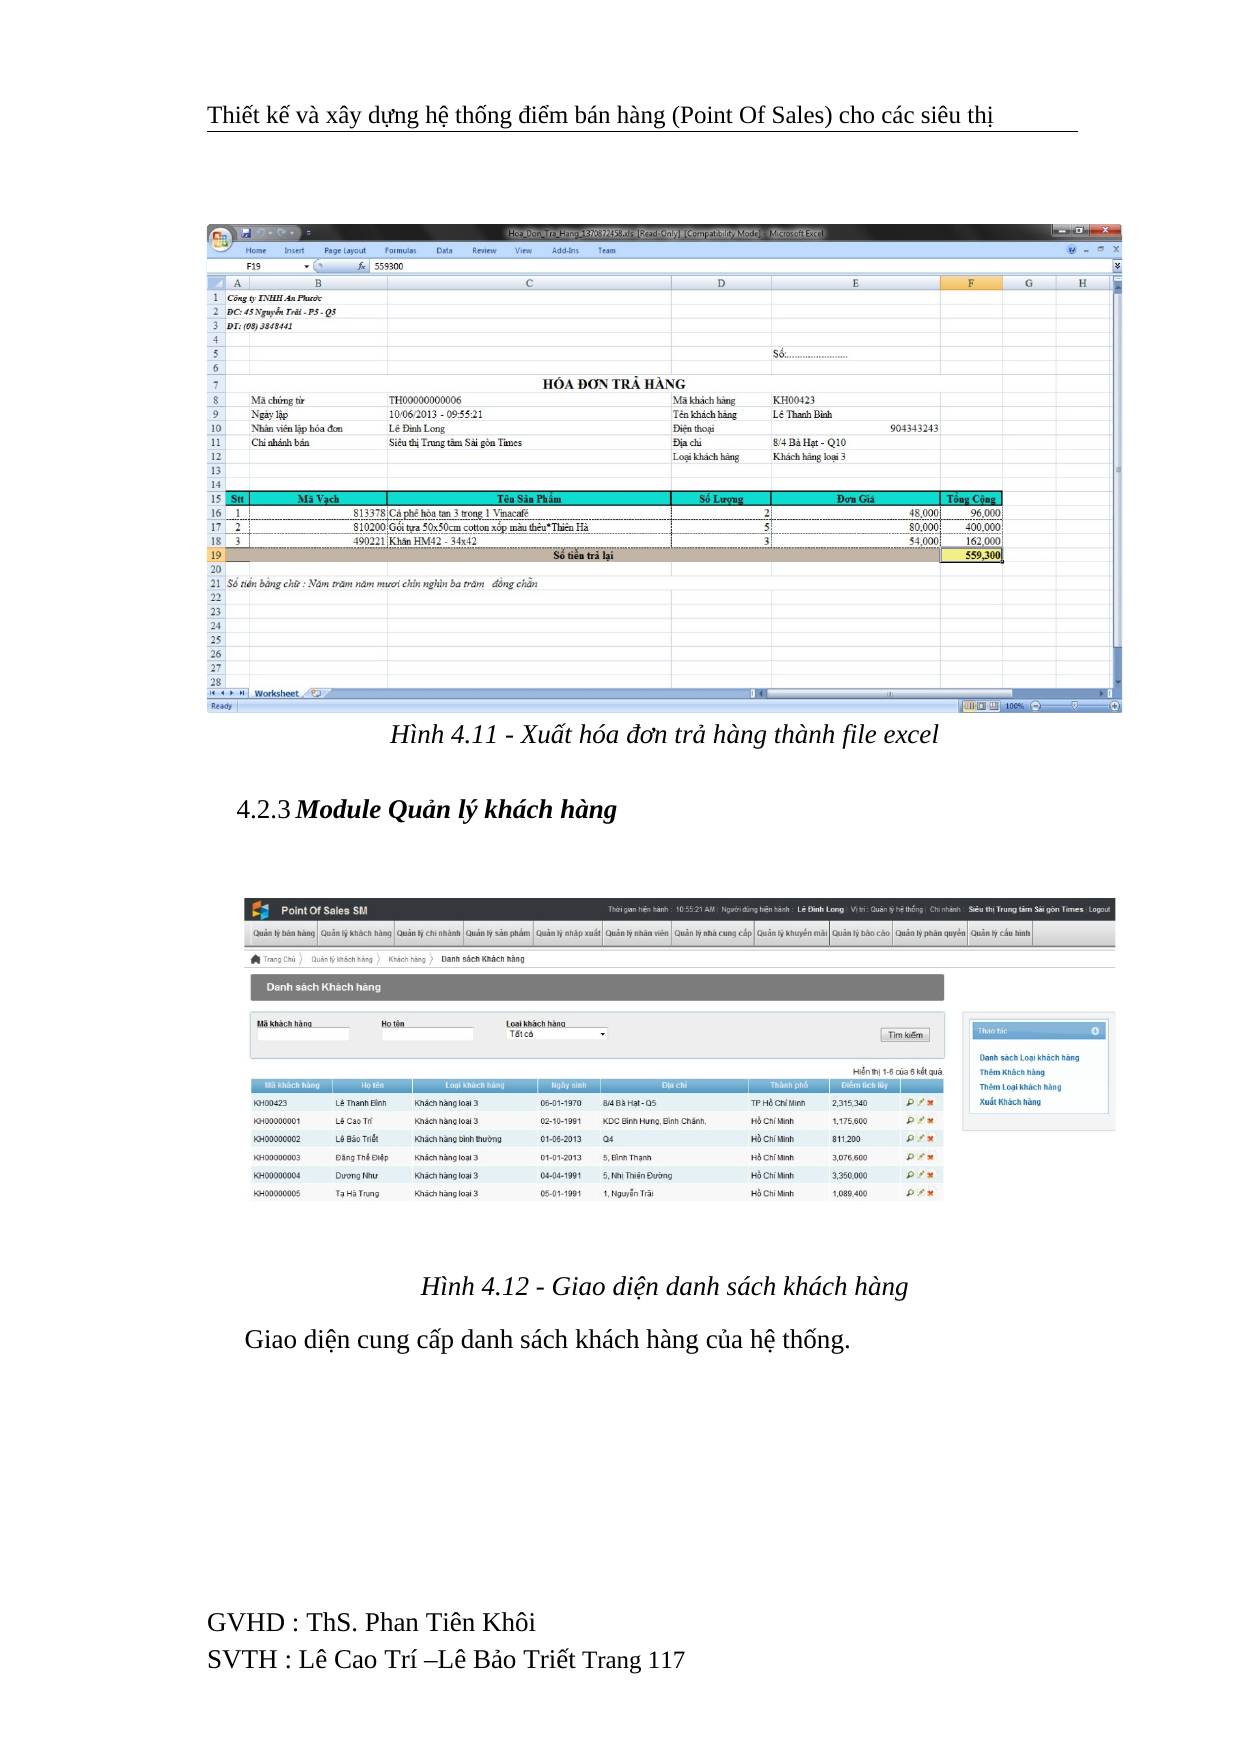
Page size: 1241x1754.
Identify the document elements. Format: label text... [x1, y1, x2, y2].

text Hình 4.12 - Giao diện danh sách khách hàng [251, 1270, 1078, 1301]
text Giao diện cung cấp danh sách khách hàng của hệ thống. [244, 1323, 1062, 1354]
picture [244, 898, 1116, 1212]
text Hình 4.11 - Xuất hóa đơn trả hàng thành file excel [251, 718, 1078, 749]
text Module Quản lý khách hàng [236, 793, 1078, 824]
picture [206, 224, 1123, 713]
